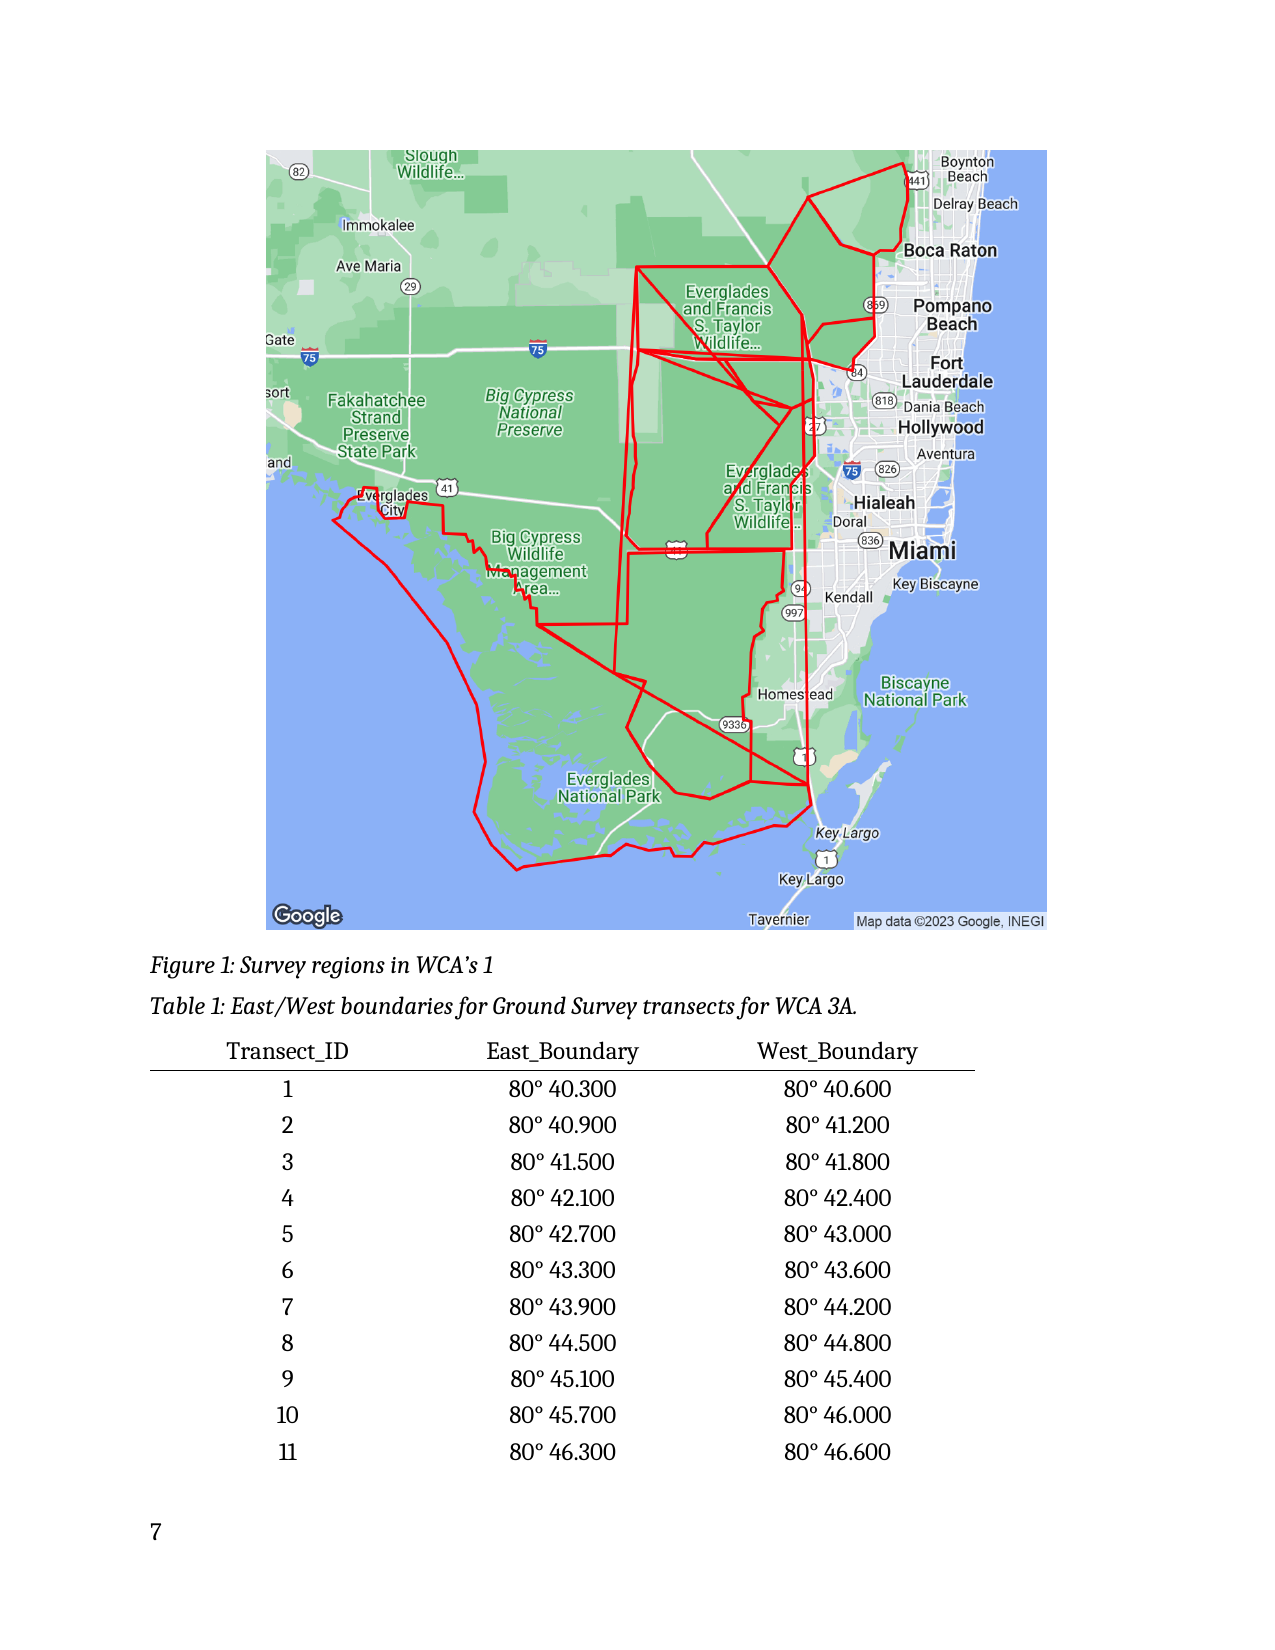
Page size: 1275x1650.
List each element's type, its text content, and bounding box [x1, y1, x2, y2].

table_cell 5 [150, 1216, 425, 1252]
table_cell 80° 42.400 [700, 1180, 975, 1216]
table_cell 80° 43.900 [425, 1289, 700, 1325]
text Figure 1: Survey regions in WCA’s 1 [150, 951, 1125, 979]
table_cell 9 [150, 1361, 425, 1397]
table_cell 6 [150, 1253, 425, 1289]
table_cell 80° 40.600 [700, 1071, 975, 1107]
table_cell 80° 41.500 [425, 1144, 700, 1180]
table_cell 80° 46.000 [700, 1398, 975, 1434]
table_cell 80° 46.300 [425, 1434, 700, 1470]
table_cell 1 [150, 1071, 425, 1107]
table_cell 80° 44.500 [425, 1325, 700, 1361]
table_cell 80° 43.000 [700, 1216, 975, 1252]
table_cell 8 [150, 1325, 425, 1361]
table_cell 80° 44.200 [700, 1289, 975, 1325]
picture [168, 150, 1144, 930]
table_cell 80° 41.800 [700, 1144, 975, 1180]
table_cell 80° 42.700 [425, 1216, 700, 1252]
table_header East_Boundary [425, 1033, 700, 1069]
table_cell 3 [150, 1144, 425, 1180]
table_cell 10 [150, 1398, 425, 1434]
table_cell 80° 42.100 [425, 1180, 700, 1216]
table_cell 80° 43.300 [425, 1253, 700, 1289]
table_header West_Boundary [700, 1033, 975, 1069]
table_cell 2 [150, 1108, 425, 1144]
table_cell 80° 45.400 [700, 1361, 975, 1397]
table_cell 11 [150, 1434, 425, 1470]
table_cell 80° 46.600 [700, 1434, 975, 1470]
table_cell 7 [150, 1289, 425, 1325]
table_cell 80° 45.100 [425, 1361, 700, 1397]
text Table 1: East/West boundaries for Ground Survey transects for WCA 3A. [150, 992, 1125, 1021]
table_cell 80° 44.800 [700, 1325, 975, 1361]
table_header Transect_ID [150, 1033, 425, 1069]
table_cell 80° 40.900 [425, 1108, 700, 1144]
table_cell 80° 43.600 [700, 1253, 975, 1289]
table_cell 4 [150, 1180, 425, 1216]
table_cell 80° 45.700 [425, 1398, 700, 1434]
table_cell 80° 40.300 [425, 1071, 700, 1107]
table_cell 80° 41.200 [700, 1108, 975, 1144]
